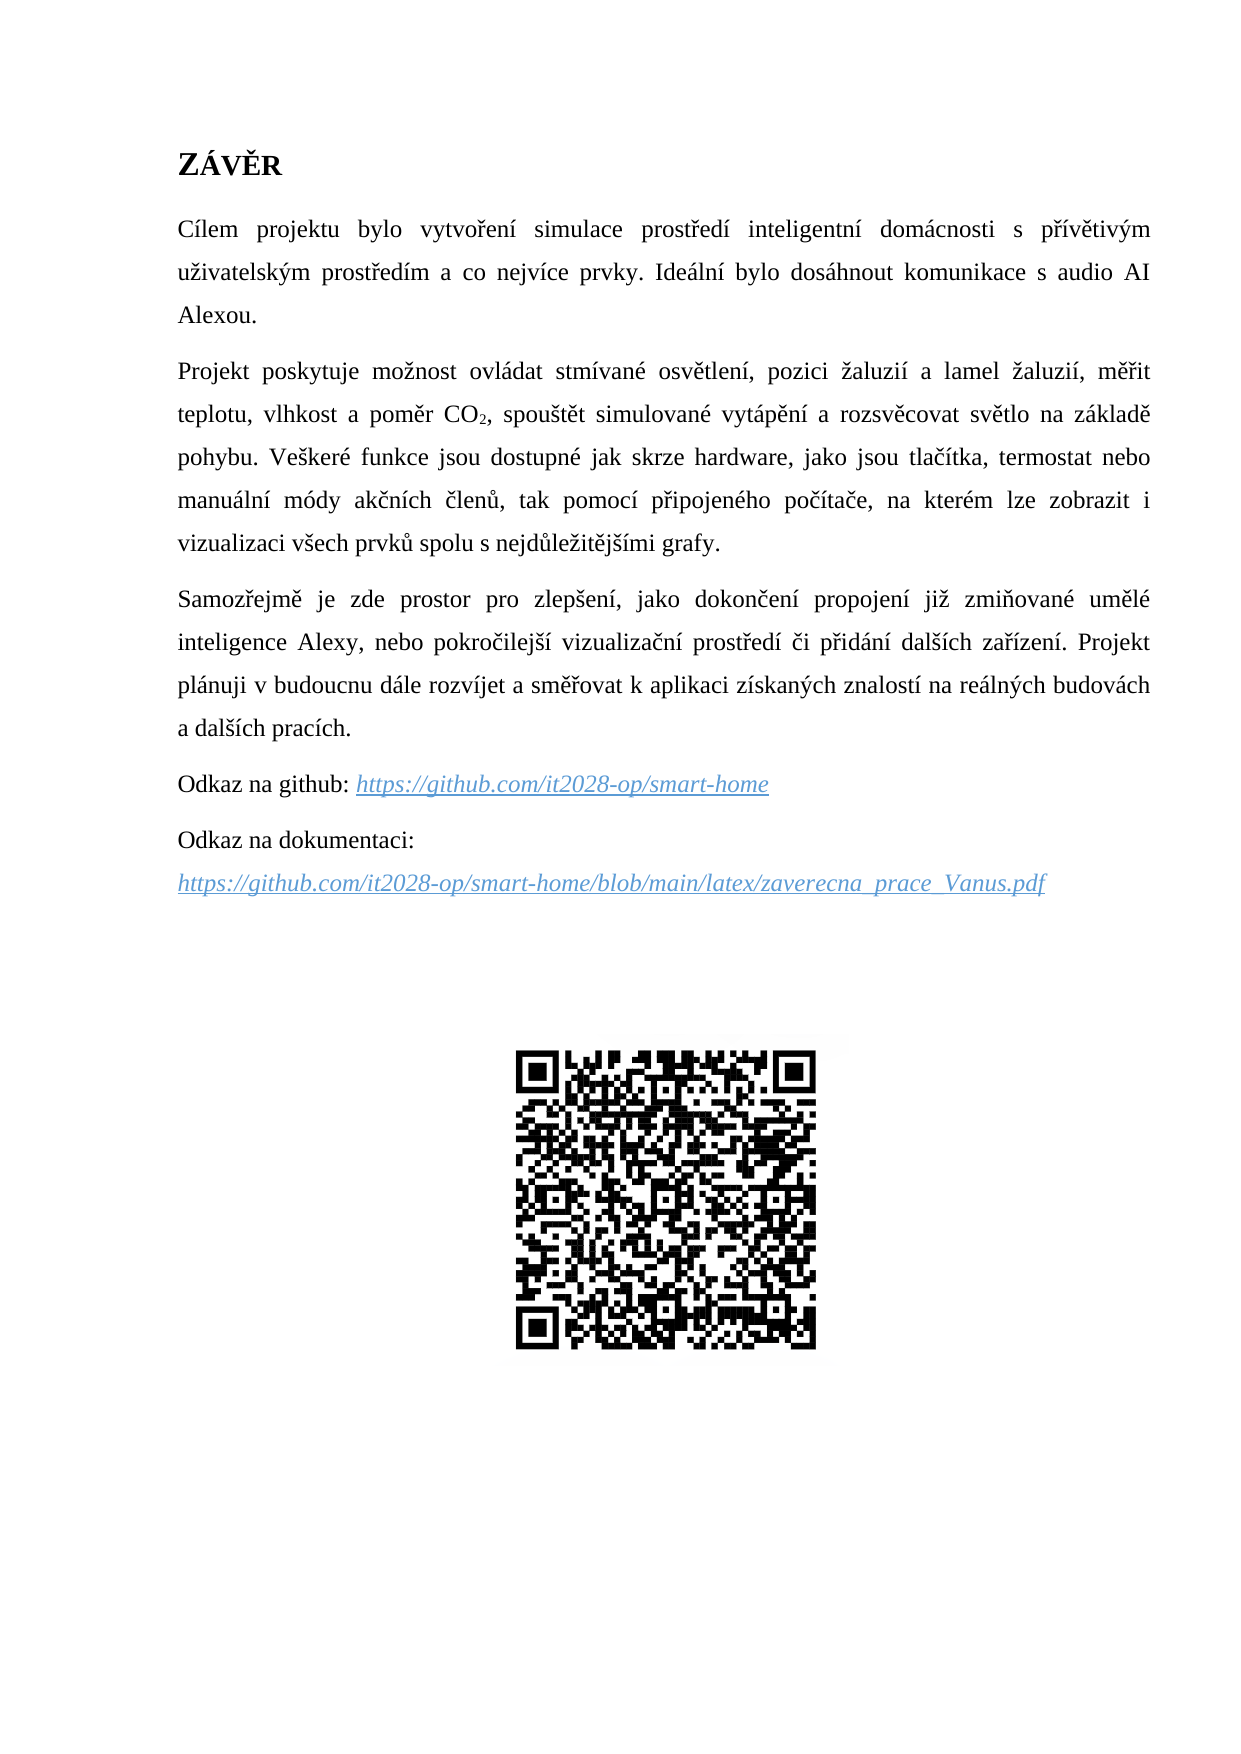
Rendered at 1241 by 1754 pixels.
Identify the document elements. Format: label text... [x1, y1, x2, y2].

text Samozřejmě je zde prostor pro zlepšení, jako dokončení propojení již zmiňované umělé inteligence Alexy, nebo pokročilejší vizualizační prostředí či přidání dalších zařízení. Projekt plánuji v budoucnu dále rozvíjet a směřovat k aplikaci získaných znalostí na reálných budovách a dalších pracích. [177, 584, 1152, 742]
text Projekt poskytuje možnost ovládat stmívané osvětlení, pozici žaluzií a lamel žaluzií, měřit teplotu, vlhkost a poměr CO2, spouštět simulované vytápění a rozsvěcovat světlo na základě pohybu. Veškeré funkce jsou dostupné jak skrze hardware, jako jsou tlačítka, termostat nebo manuální módy akčních členů, tak pomocí připojeného počítače, na kterém lze zobrazit i vizualizaci všech prvků spolu s nejdůležitějšími grafy. [177, 356, 1152, 557]
text Cílem projektu bylo vytvoření simulace prostředí inteligentní domácnosti s přívětivým uživatelským prostředím a co nejvíce prvky. Ideální bylo dosáhnout komunikace s audio AI Alexou. [177, 214, 1152, 329]
subtitle Závěr [177, 144, 1152, 182]
text Odkaz na github: https://github.com/it2028-op/smart-home [177, 769, 1152, 798]
text Odkaz na dokumentaci: https://github.com/it2028-op/smart-home/blob/main/latex/zaverecna_prace_Vanus.pdf [177, 825, 1152, 897]
picture [479, 1034, 850, 1366]
